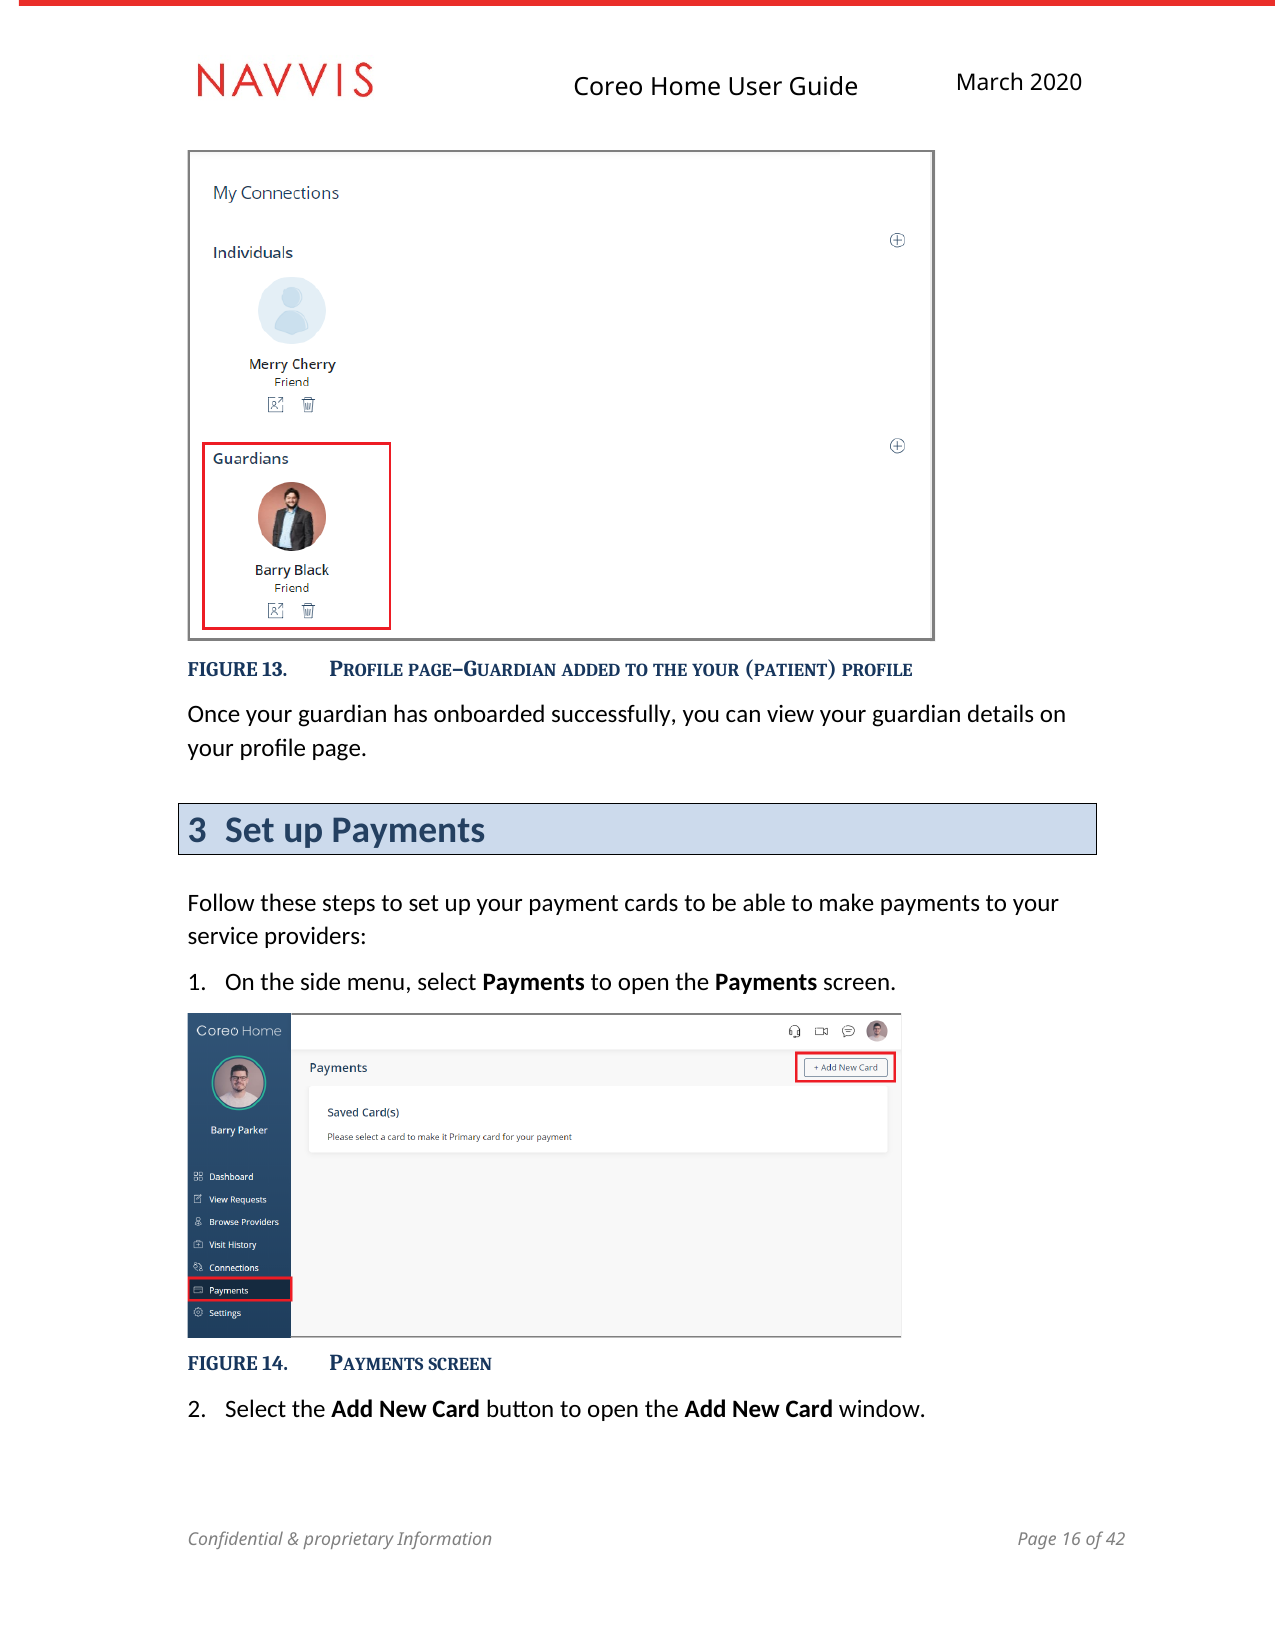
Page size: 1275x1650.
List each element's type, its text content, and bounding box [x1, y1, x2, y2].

list Select the Add New Card button to open the Add New Card window. [187, 1393, 1087, 1423]
picture [187, 150, 937, 643]
picture [187, 1013, 902, 1338]
subtitle Set up Payments [179, 804, 1096, 854]
list On the side menu, select Payments to open the Payments screen. [187, 966, 1087, 997]
text Follow these steps to set up your payment cards to be able to make payments to your service providers: [187, 887, 1087, 951]
text Profile page–Guardian added to the your (patient) profile [187, 656, 1087, 682]
text Payments screen [187, 1350, 1087, 1377]
text Once your guardian has onboarded successfully, you can view your guardian details on your profile page. [187, 698, 1087, 762]
picture [187, 55, 383, 104]
